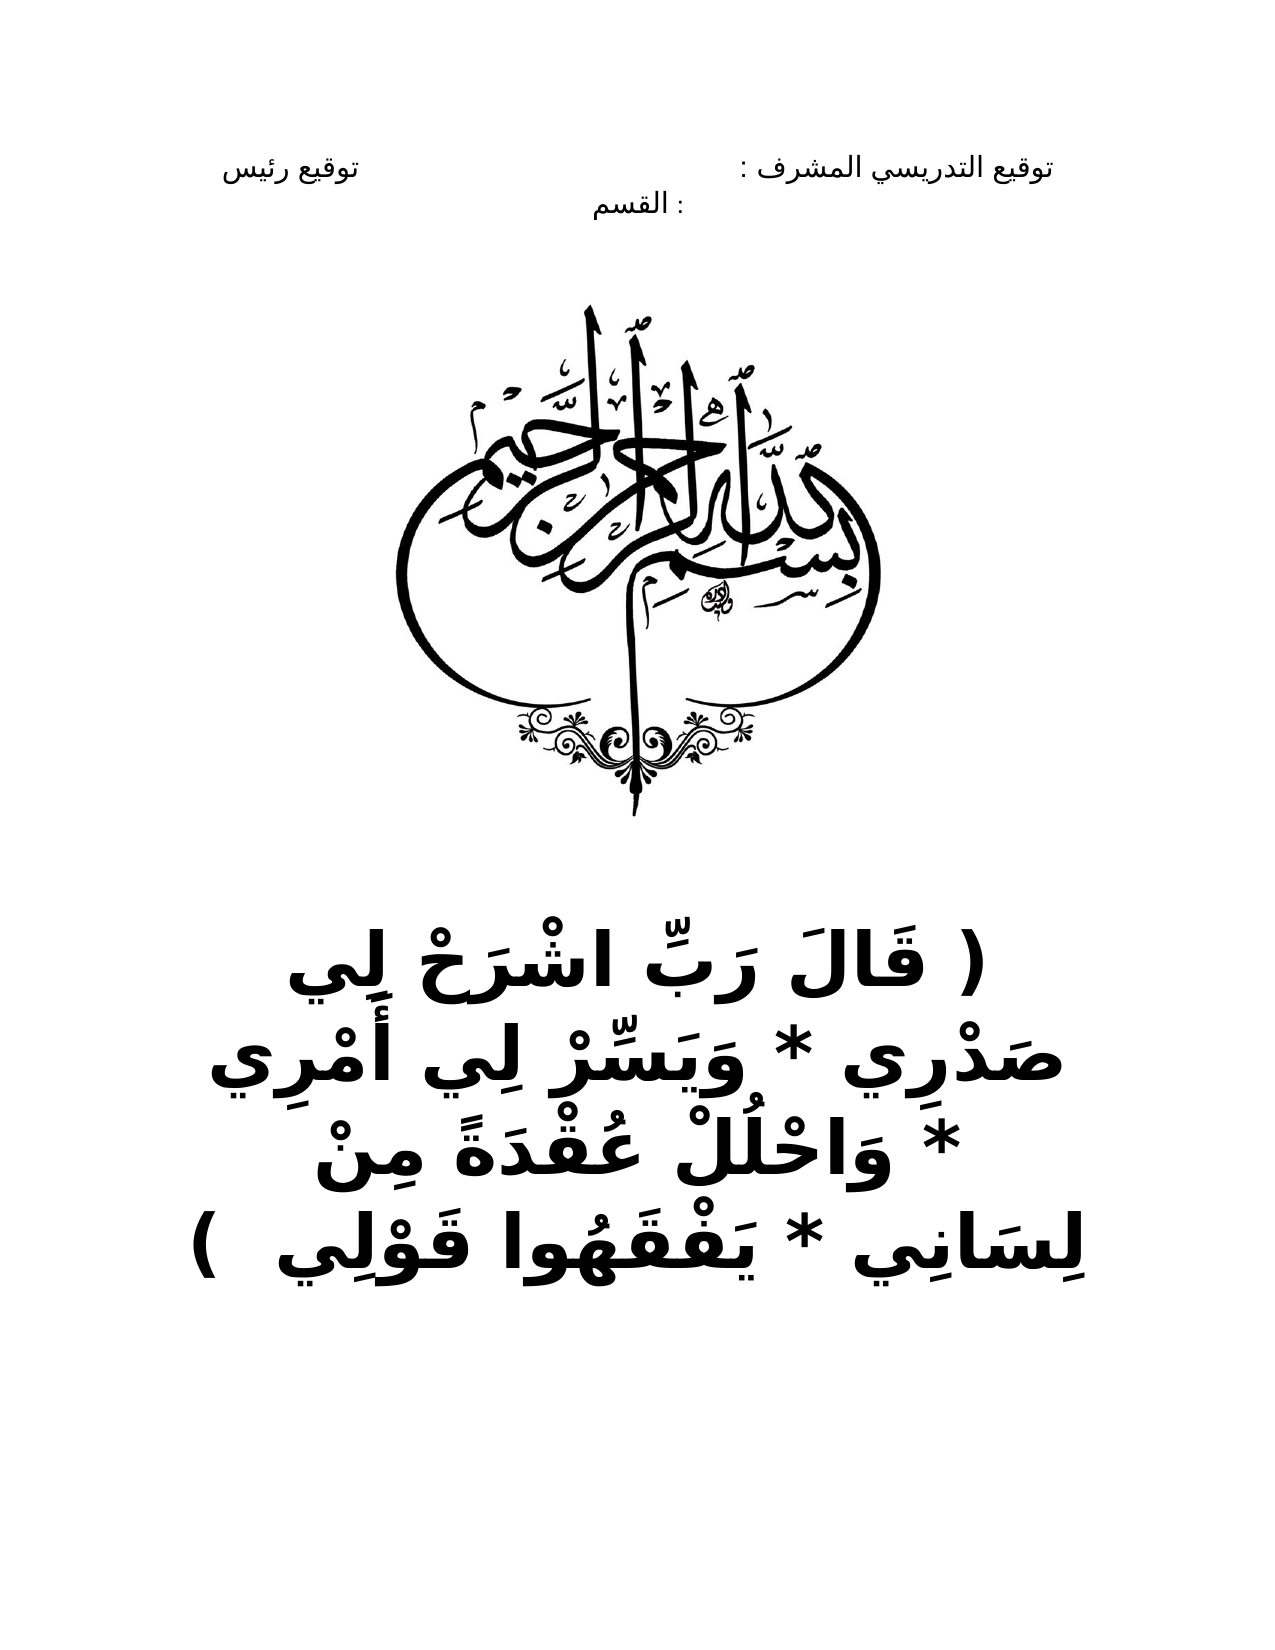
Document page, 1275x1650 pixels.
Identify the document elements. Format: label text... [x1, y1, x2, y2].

text ( قَالَ رَبِّ اشْرَحْ لِي صَدْرِي * وَيَسِّرْ لِي أَمْرِي * وَاحْلُلْ عُقْدَةً مِنْ لِسَانِي * يَفْقَهُوا قَوْلِي ) [187, 917, 1087, 1287]
picture [262, 239, 1013, 845]
text توقيع التدريسي المشرف : توقيع رئيس القسم : [187, 150, 1087, 220]
